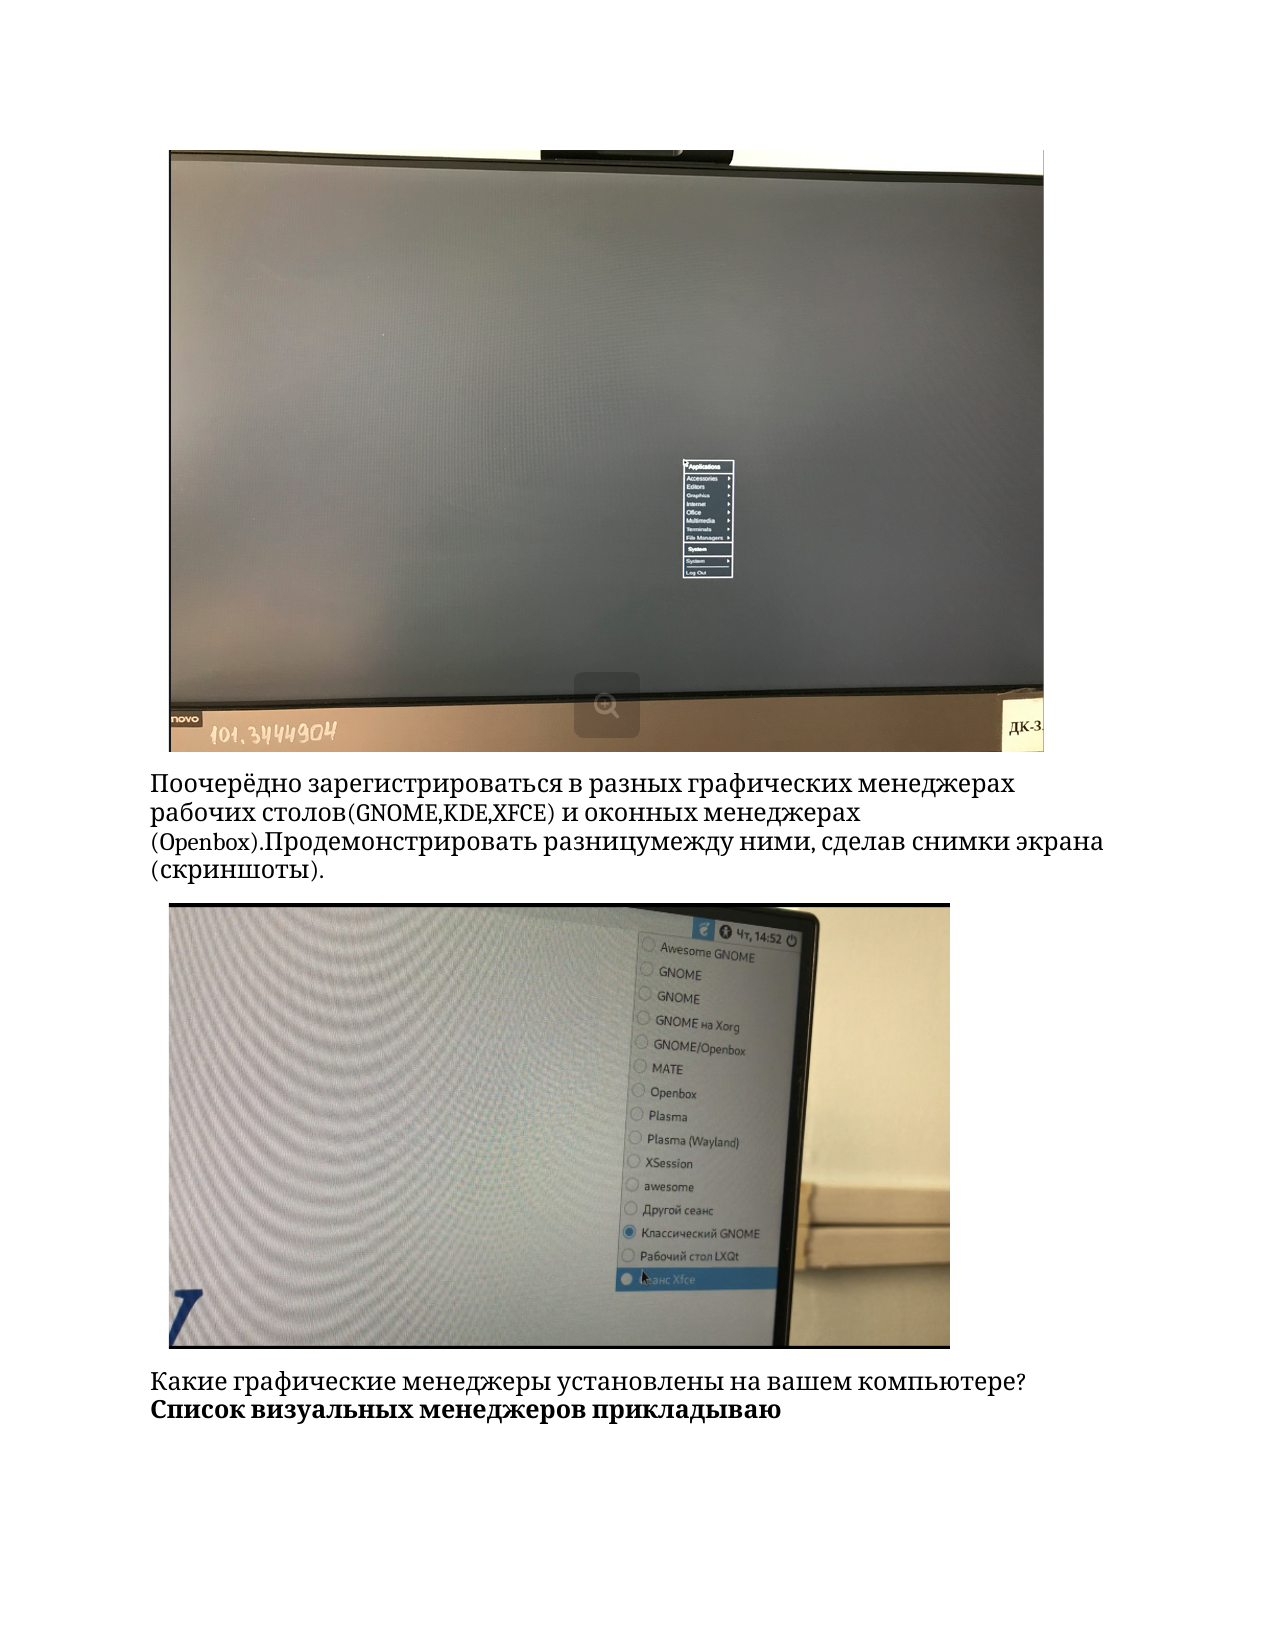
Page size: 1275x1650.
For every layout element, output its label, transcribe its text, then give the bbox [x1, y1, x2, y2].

text Какие графические менеджеры установлены на вашем компьютере? Список визуальных менеджеров прикладываю [150, 1367, 1125, 1425]
picture [168, 150, 1044, 752]
picture [168, 903, 950, 1349]
text Поочерёдно зарегистрироваться в разных графических менеджерах рабочих столов(GNOME,KDE,XFCE) и оконных менеджерах (Openbox).Продемонстрировать разницумежду ними, сделав снимки экрана (скриншоты). [150, 770, 1125, 885]
